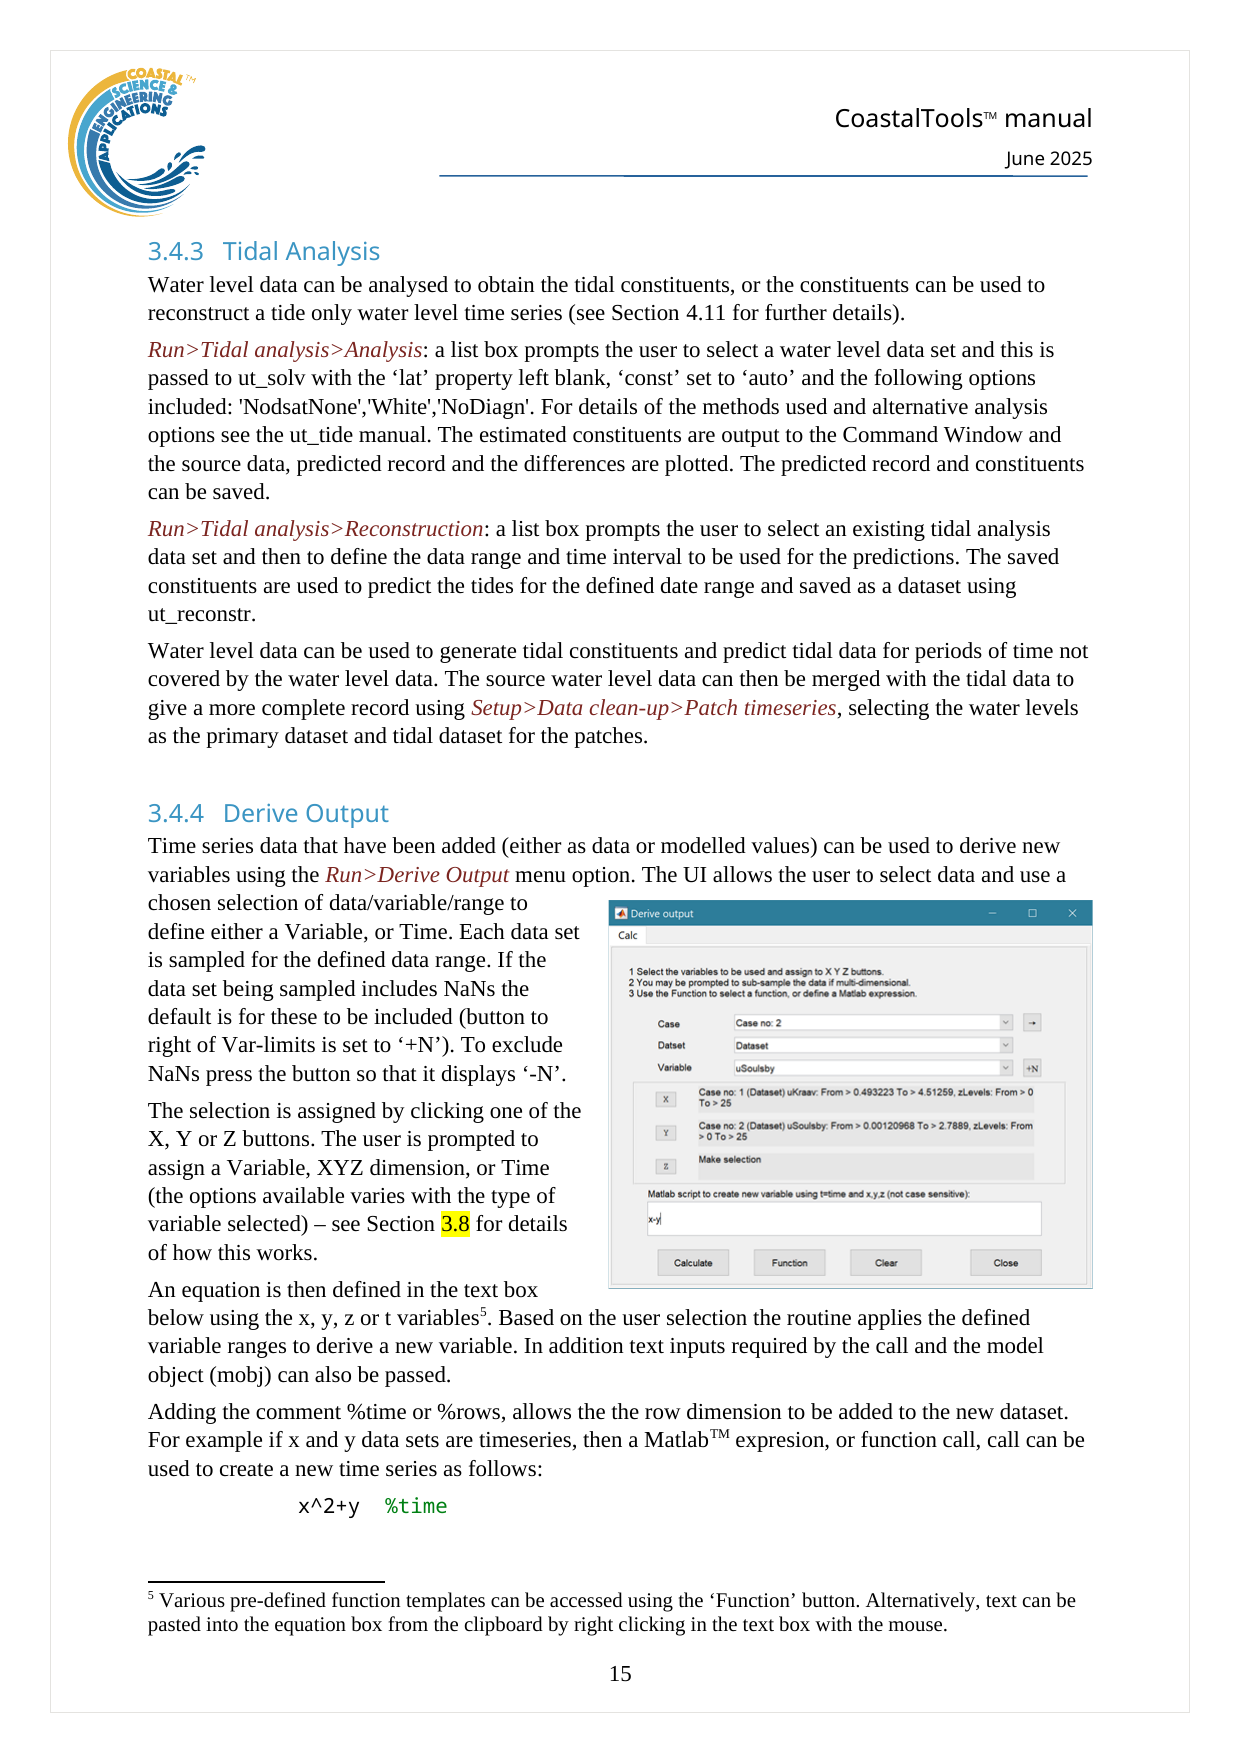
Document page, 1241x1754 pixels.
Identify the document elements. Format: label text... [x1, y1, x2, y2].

text An equation is then defined in the text box below using the x, y, z or t variables. Based on the user selection the routine applies the defined variable ranges to derive a new variable. In addition text inputs required by the call and the model object (mobj) can also be passed. [148, 1276, 1093, 1387]
text Run>Tidal analysis>Reconstruction: a list box prompts the user to select an existing tidal analysis data set and then to define the data range and time interval to be used for the predictions. The saved constituents are used to predict the tides for the defined date range and saved as a dataset using ut_reconstr. [148, 515, 1093, 626]
text Run>Tidal analysis>Analysis: a list box prompts the user to select a water level data set and this is passed to ut_solv with the ‘lat’ property left blank, ‘const’ set to ‘auto’ and the following options included: 'NodsatNone','White','NoDiagn'. For details of the methods used and alternative analysis options see the ut_tide manual. The estimated constituents are output to the Command Window and the source data, predicted record and the differences are plotted. The predicted record and constituents can be saved. [148, 336, 1093, 504]
text Adding the comment %time or %rows, allows the the row dimension to be added to the new dataset. For example if x and y data sets are timeseries, then a MatlabTM expresion, or function call, call can be used to create a new time series as follows: [148, 1398, 1093, 1481]
text The selection is assigned by clicking one of the X, Y or Z buttons. The user is prompted to assign a Variable, XYZ dimension, or Time (the options available varies with the type of variable selected) – see Section 3.8 for details of how this works. [148, 1097, 608, 1265]
picture [608, 900, 1093, 1289]
text x^2+y %time [223, 1491, 1093, 1520]
text Water level data can be used to generate tidal constituents and predict tidal data for periods of time not covered by the water level data. The source water level data can then be merged with the tidal data to give a more complete record using Setup>Data clean-up>Patch timeseries, selecting the water levels as the primary dataset and tidal dataset for the patches. [148, 637, 1093, 748]
subtitle Tidal Analysis [148, 234, 1093, 268]
subtitle Derive Output [148, 796, 1093, 830]
text Water level data can be analysed to obtain the tidal constituents, or the constituents can be used to reconstruct a tide only water level time series (see Section 4.11 for further details). [148, 271, 1093, 325]
text Time series data that have been added (either as data or modelled values) can be used to derive new variables using the Run>Derive Output menu option. The UI allows the user to select data and use a chosen selection of data/variable/range to define either a Variable, or Time. Each data set is sampled for the defined data range. If the data set being sampled includes NaNs the default is for these to be included (button to right of Var-limits is set to ‘+N’). To exclude NaNs press the button so that it displays ‘-N’. [148, 832, 1093, 1086]
